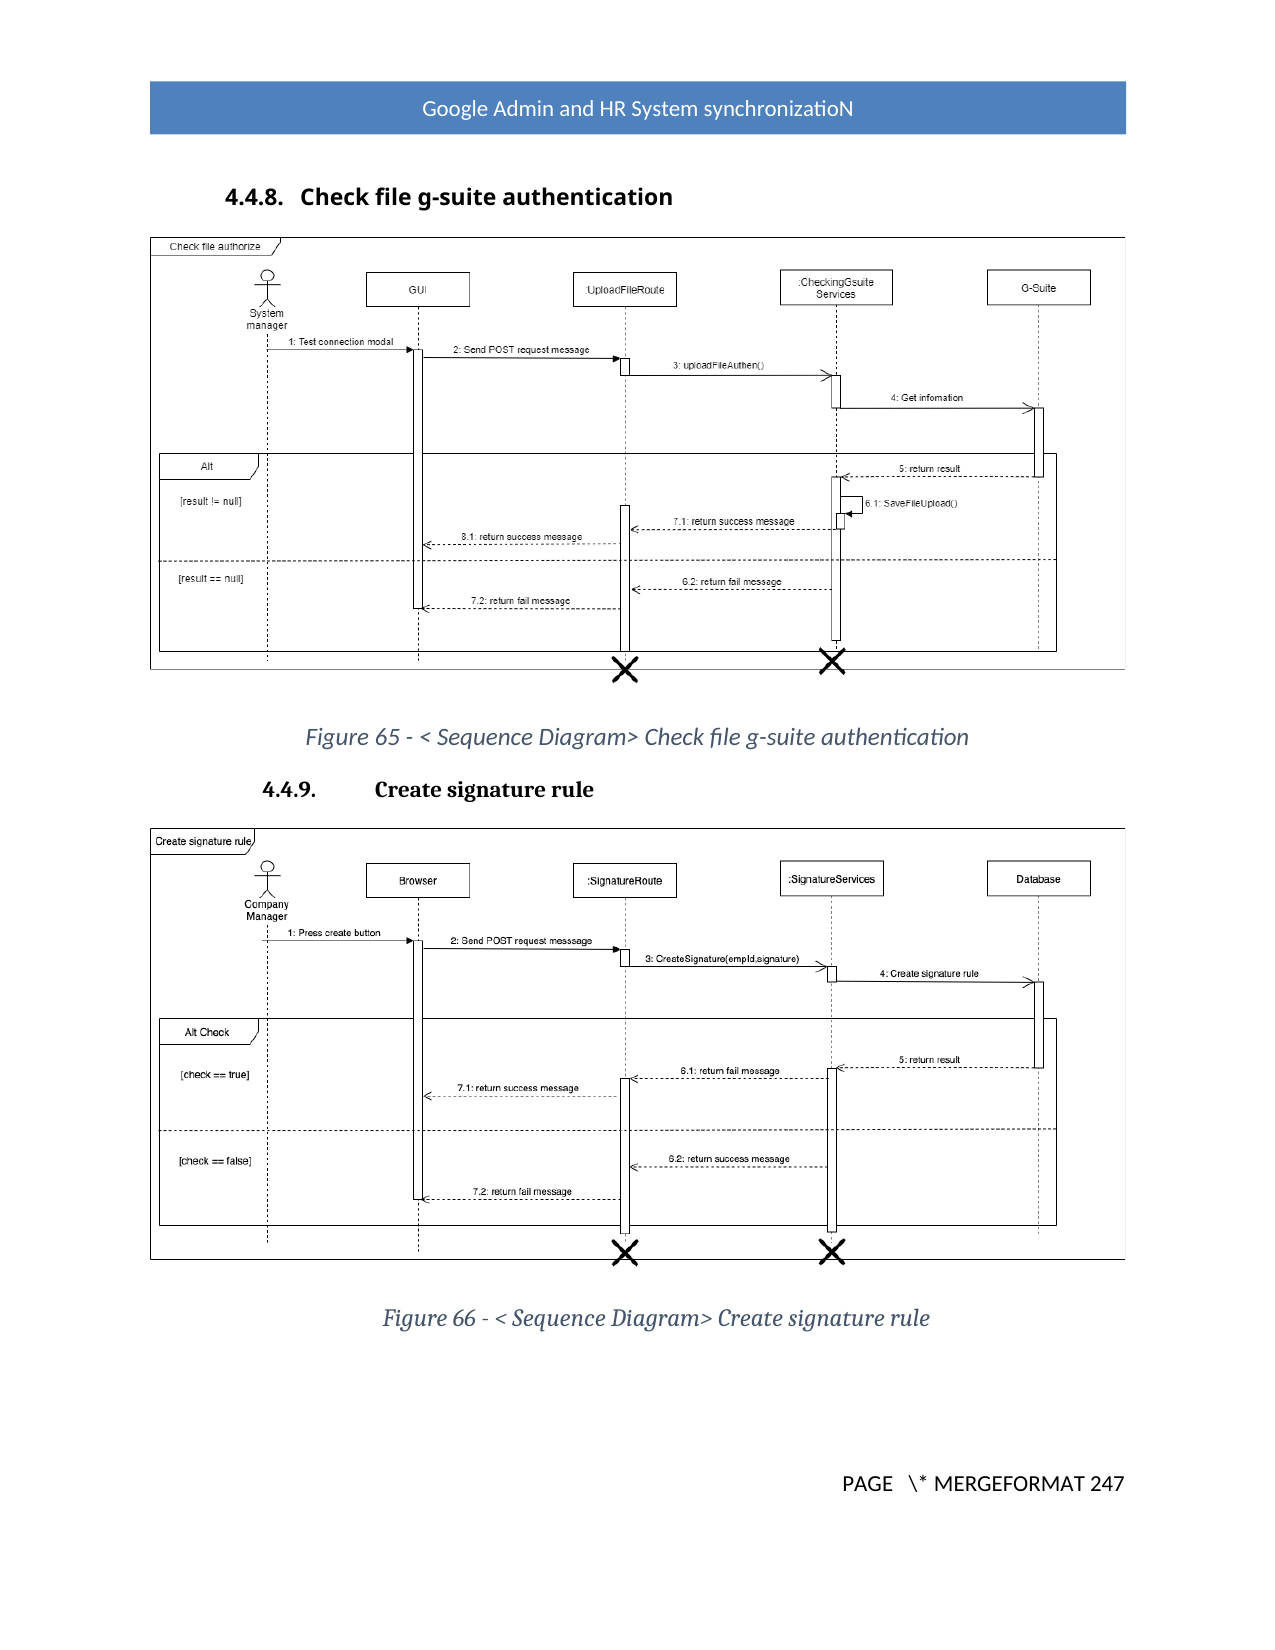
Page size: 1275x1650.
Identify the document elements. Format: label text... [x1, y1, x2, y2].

text Figure 65 - < Sequence Diagram> Check file g-suite authentication [150, 721, 1125, 752]
picture [150, 237, 1125, 688]
picture [150, 828, 1125, 1271]
text Figure 66 - < Sequence Diagram> Create signature rule [187, 1304, 1125, 1333]
subtitle Check file g-suite authentication [225, 181, 1125, 212]
subtitle Create signature rule [262, 777, 1125, 803]
